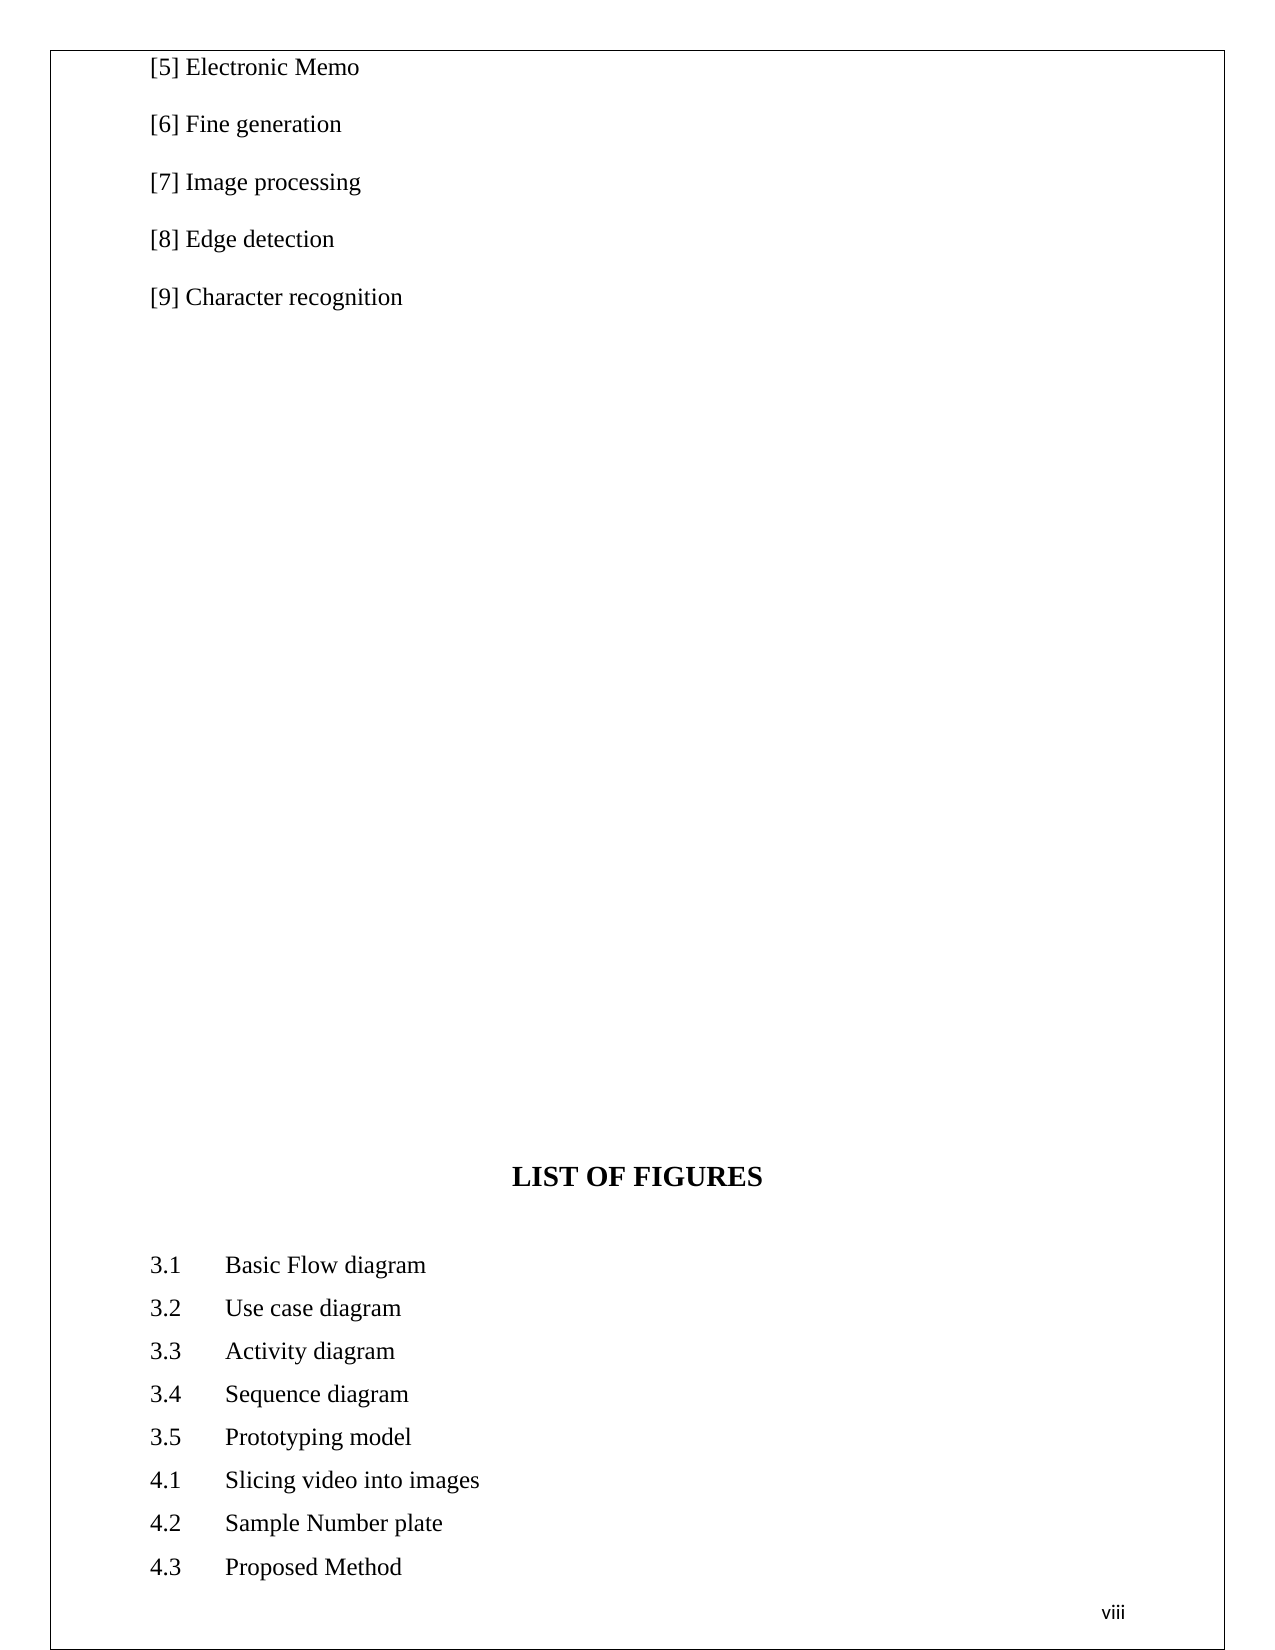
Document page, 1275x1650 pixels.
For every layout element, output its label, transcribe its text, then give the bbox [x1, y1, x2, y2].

text 3.5 Prototyping model [150, 1422, 1125, 1451]
text [7] Image processing [150, 167, 1117, 196]
text [9] Character recognition [150, 282, 1125, 311]
text LIST OF FIGURES [150, 1159, 1125, 1192]
text 4.1 Slicing video into images [150, 1465, 1125, 1494]
text 3.2 Use case diagram [150, 1293, 1125, 1322]
text 3.3 Activity diagram [150, 1336, 1125, 1365]
text 4.2 Sample Number plate [150, 1508, 1125, 1537]
text [5] Electronic Memo [150, 52, 1117, 81]
text 3.1 Basic Flow diagram [150, 1250, 1125, 1278]
text 4.3 Proposed Method [150, 1552, 1125, 1580]
text [8] Edge detection [150, 224, 1117, 253]
text 3.4 Sequence diagram [150, 1379, 1125, 1408]
text [6] Fine generation [150, 109, 1117, 138]
